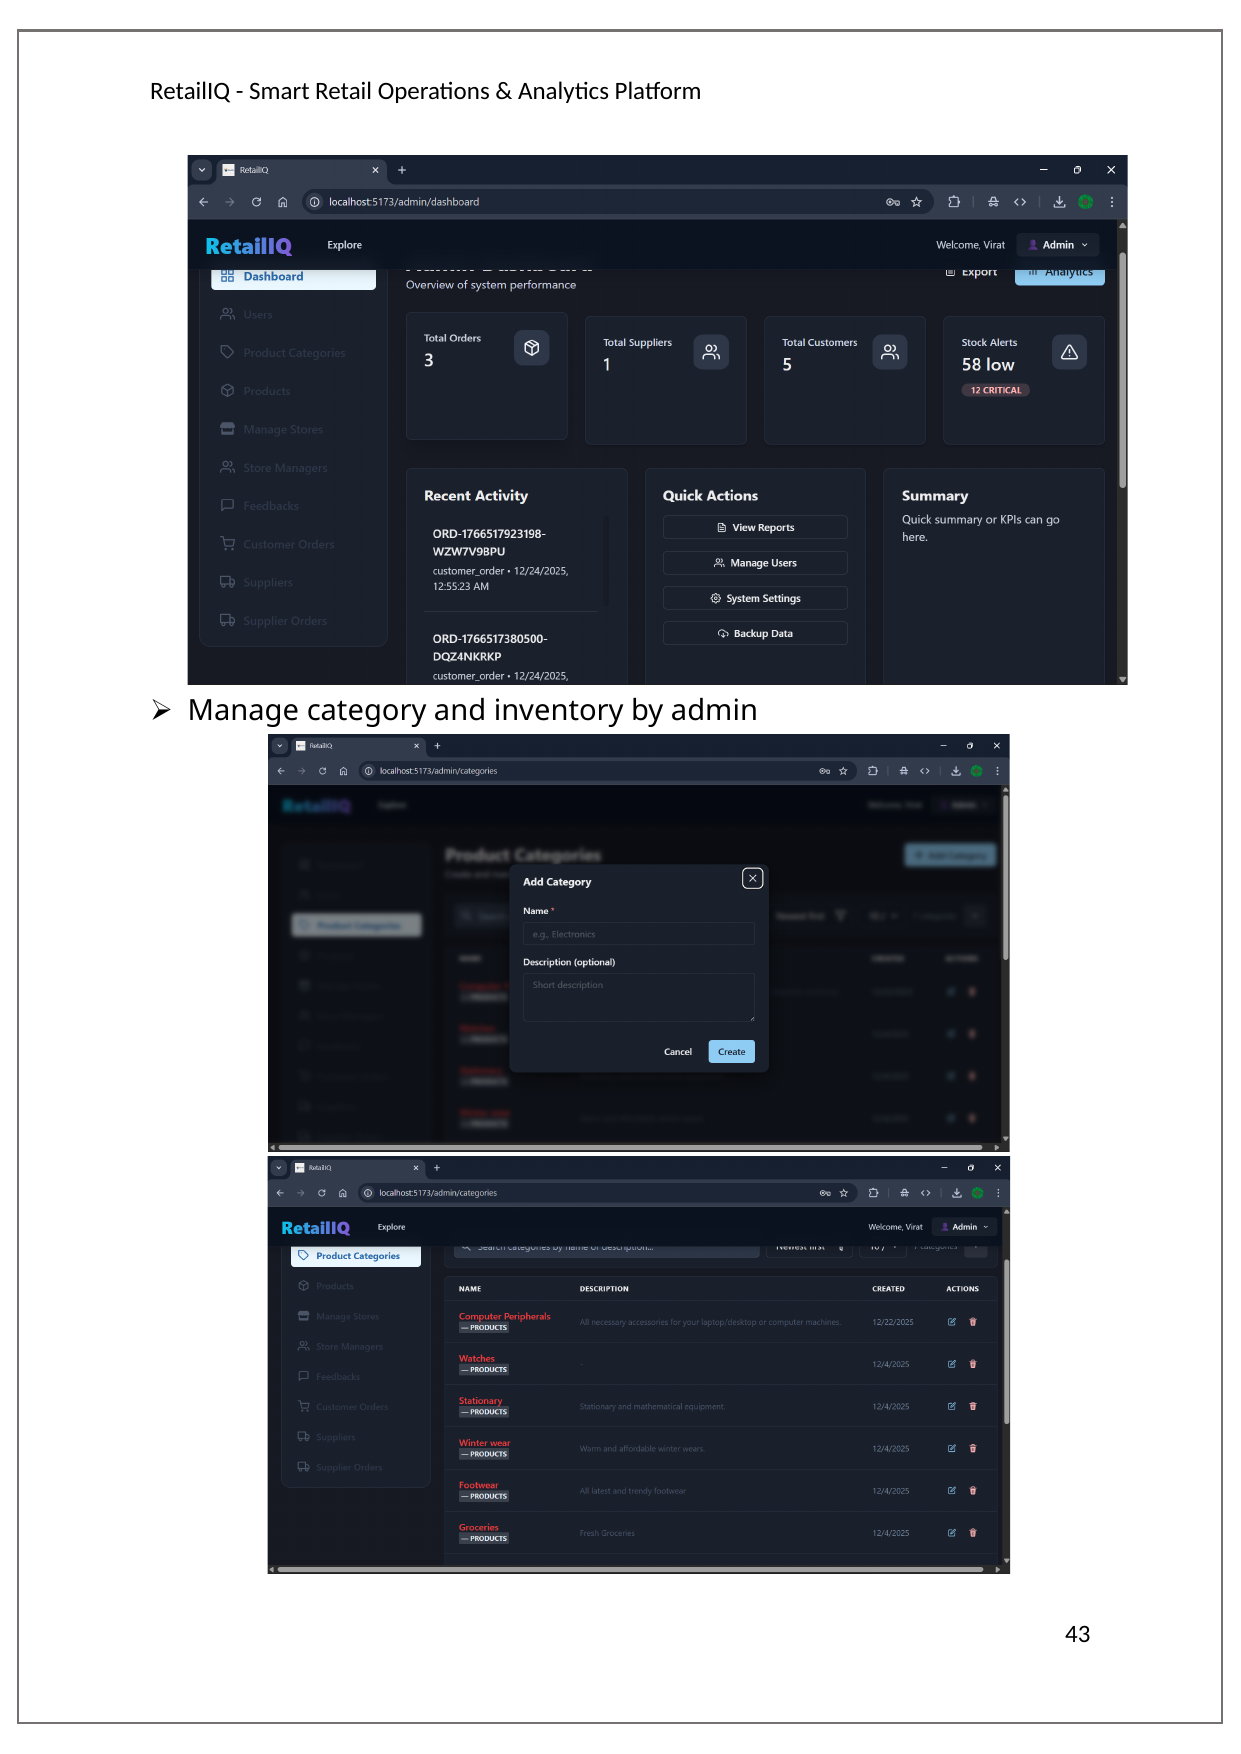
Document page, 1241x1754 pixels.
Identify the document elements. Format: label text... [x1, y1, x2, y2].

picture [268, 734, 1010, 1152]
list Manage category and inventory by admin [150, 689, 1090, 729]
picture [267, 1156, 1011, 1574]
picture [187, 155, 1128, 685]
